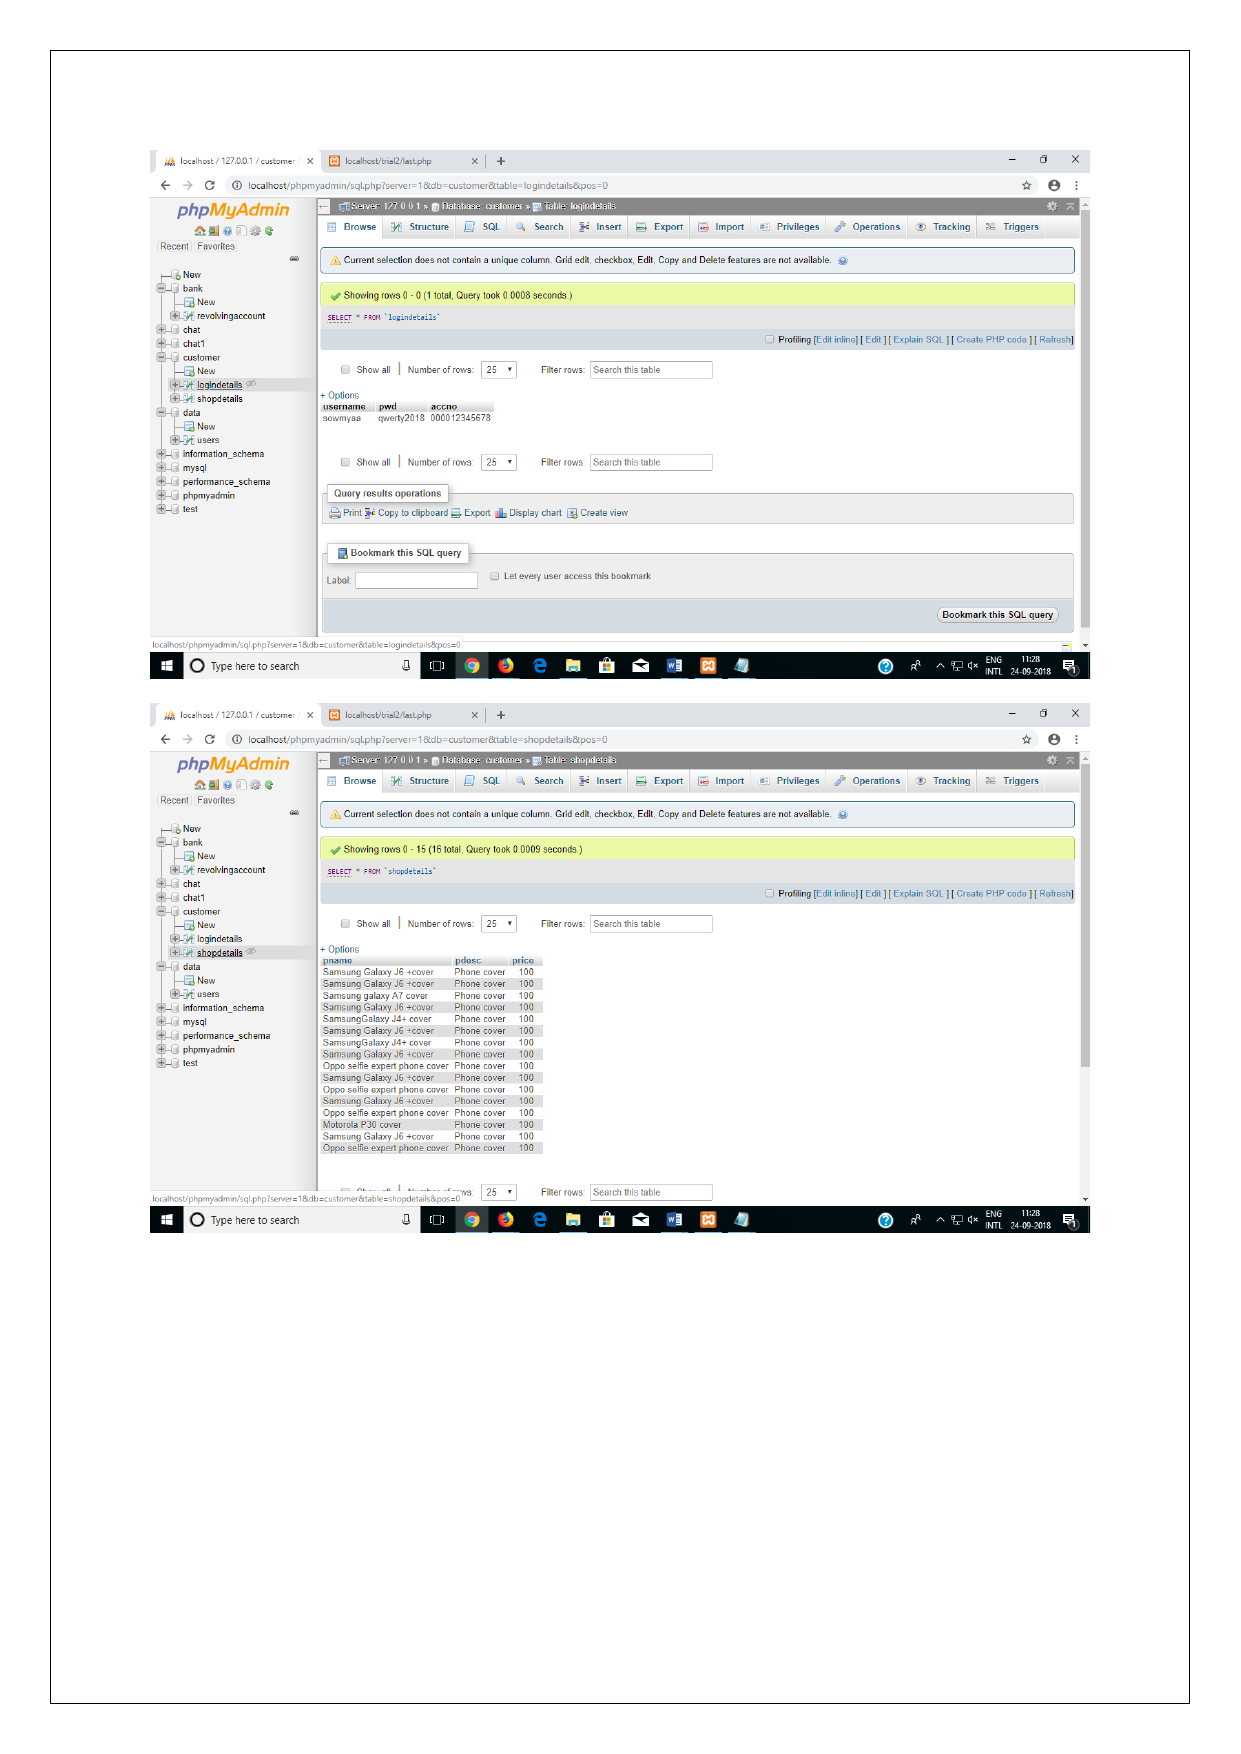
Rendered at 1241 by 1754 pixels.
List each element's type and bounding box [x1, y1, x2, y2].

picture [150, 150, 1091, 679]
picture [150, 703, 1091, 1233]
